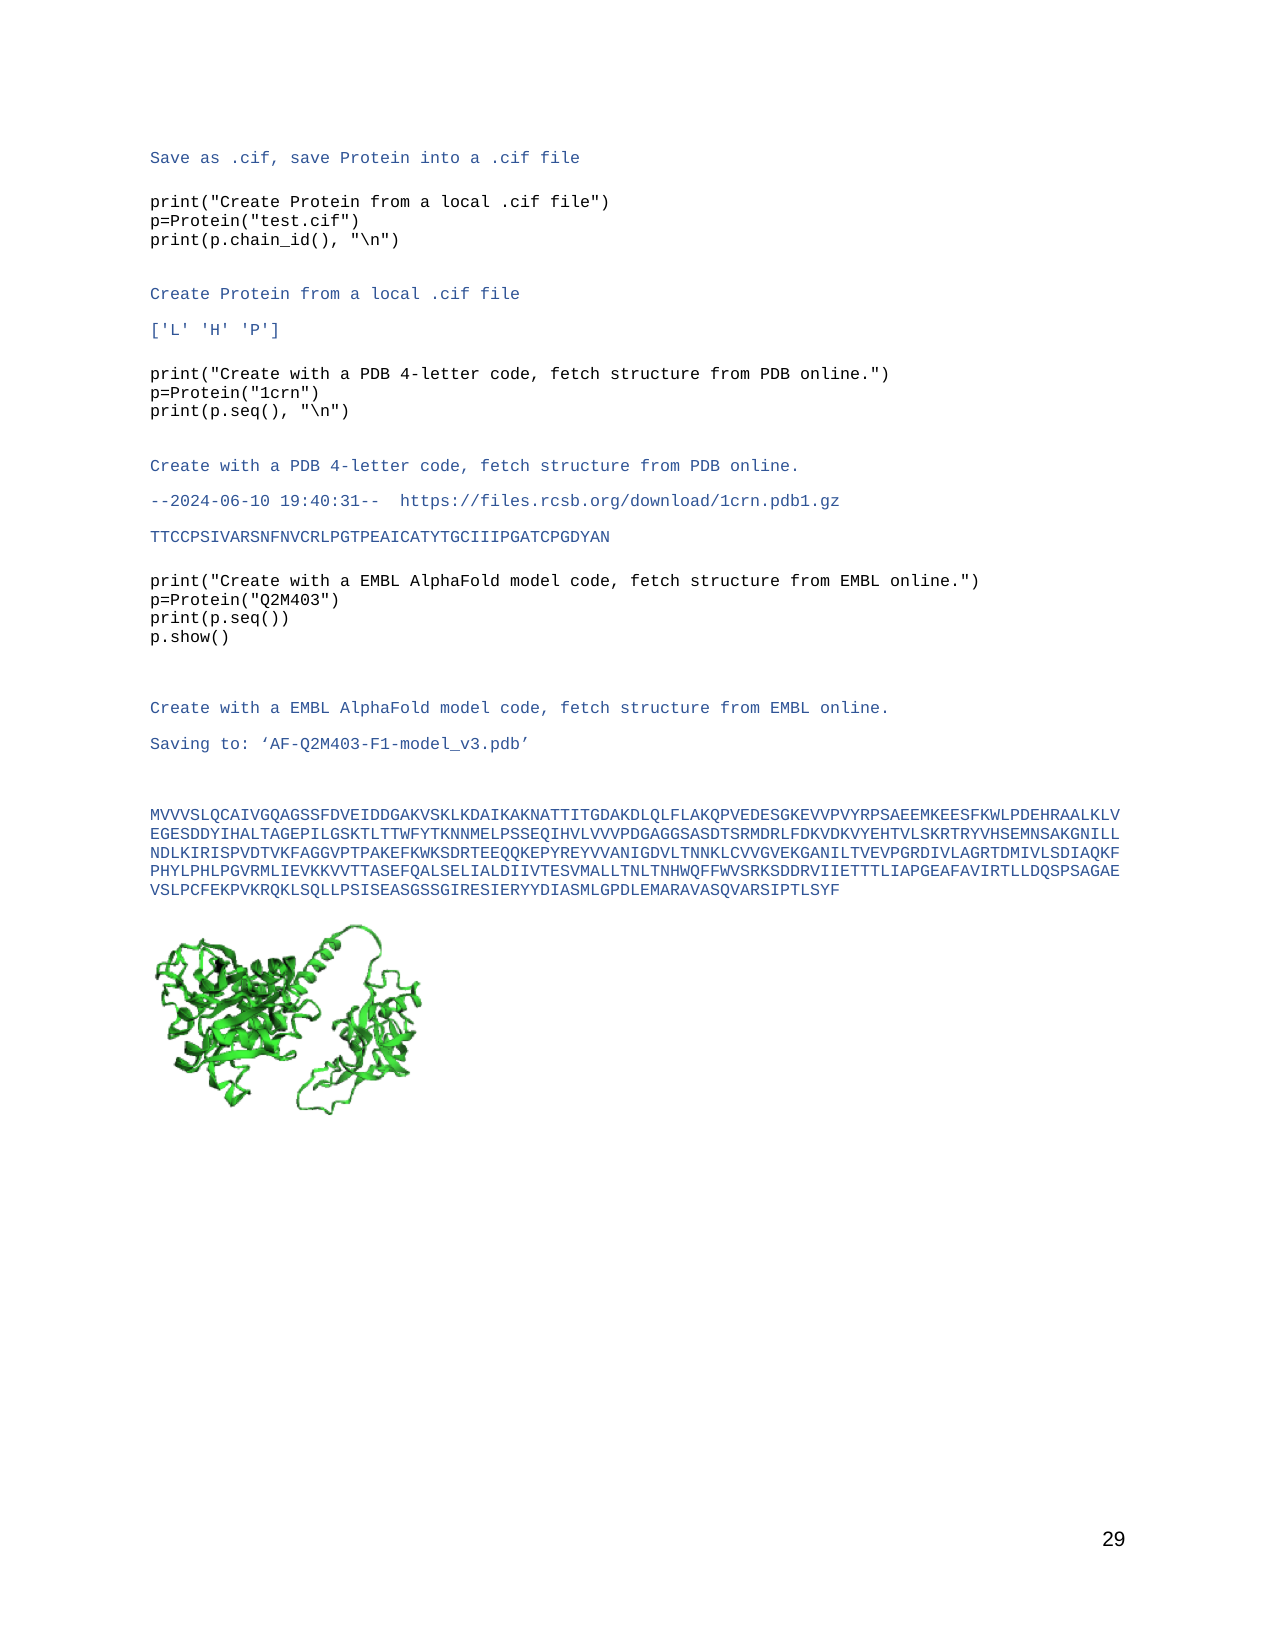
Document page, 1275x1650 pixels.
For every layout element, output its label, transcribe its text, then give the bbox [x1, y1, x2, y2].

text print("Create with a PDB 4-letter code, fetch structure from PDB online.") p=Protein("1crn") print(p.seq(), "\n") [150, 365, 1125, 441]
text Create with a PDB 4-letter code, fetch structure from PDB online. [150, 457, 1125, 476]
text --2024-06-10 19:40:31-- https://files.rcsb.org/download/1crn.pdb1.gz [150, 493, 1125, 512]
text Create with a EMBL AlphaFold model code, fetch structure from EMBL online. [150, 700, 1125, 719]
text Save as .cif, save Protein into a .cif file [150, 150, 1125, 169]
text print("Create with a EMBL AlphaFold model code, fetch structure from EMBL online.") p=Protein("Q2M403") print(p.seq()) p.show() [150, 572, 1125, 648]
picture [150, 917, 429, 1122]
text MVVVSLQCAIVGQAGSSFDVEIDDGAKVSKLKDAIKAKNATTITGDAKDLQLFLAKQPVEDESGKEVVPVYRPSAEEMKEESFKWLPDEHRAALKLVEGESDDYIHALTAGEPILGSKTLTTWFYTKNNMELPSSEQIHVLVVVPDGAGGSASDTSRMDRLFDKVDKVYEHTVLSKRTRYVHSEMNSAKGNILLNDLKIRISPVDTVKFAGGVPTPAKEFKWKSDRTEEQQKEPYREYVVANIGDVLTNNKLCVVGVEKGANILTVEVPGRDIVLAGRTDMIVLSDIAQKFPHYLPHLPGVRMLIEVKKVVTTASEFQALSELIALDIIVTESVMALLTNLTNHWQFFWVSRKSDDRVIIETTTLIAPGEAFAVIRTLLDQSPSAGAEVSLPCFEKPVKRQKLSQLLPSISEASGSSGIRESIERYYDIASMLGPDLEMARAVASQVARSIPTLSYF [150, 806, 1125, 901]
text ['L' 'H' 'P'] [150, 321, 1125, 340]
text TTCCPSIVARSNFNVCRLPGTPEAICATYTGCIIIPGATCPGDYAN [150, 528, 1125, 547]
text Create Protein from a local .cif file [150, 286, 1125, 305]
text Saving to: ‘AF-Q2M403-F1-model_v3.pdb’ [150, 735, 1125, 754]
text print("Create Protein from a local .cif file") p=Protein("test.cif") print(p.chain_id(), "\n") [150, 194, 1125, 269]
